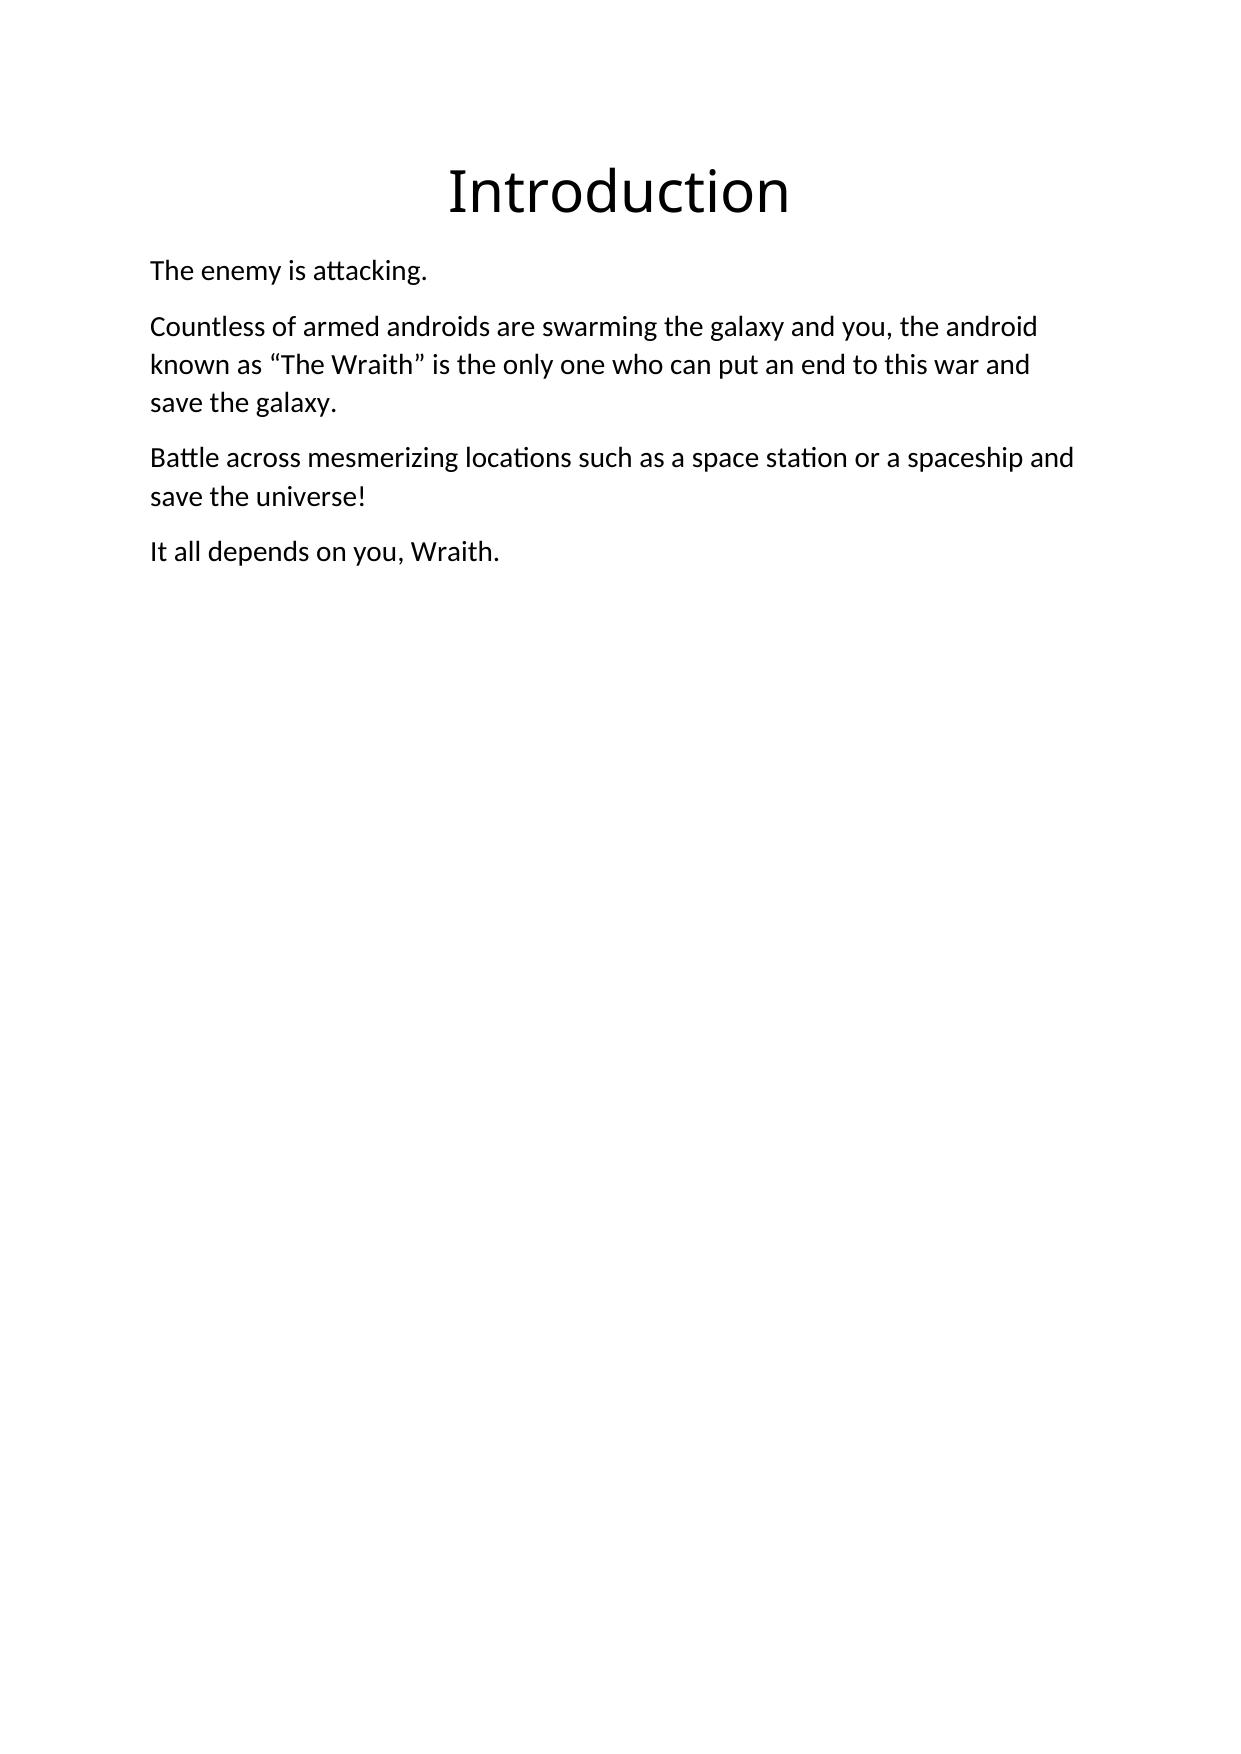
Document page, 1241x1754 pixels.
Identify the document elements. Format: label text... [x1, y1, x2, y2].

text Introduction [150, 150, 1090, 229]
text Countless of armed androids are swarming the galaxy and you, the android known as “The Wraith” is the only one who can put an end to this war and save the galaxy. [150, 308, 1090, 420]
text It all depends on you, Wraith. [150, 533, 1090, 569]
text The enemy is attacking. [150, 252, 1090, 288]
text Battle across mesmerizing locations such as a space station or a spaceship and save the universe! [150, 439, 1090, 514]
